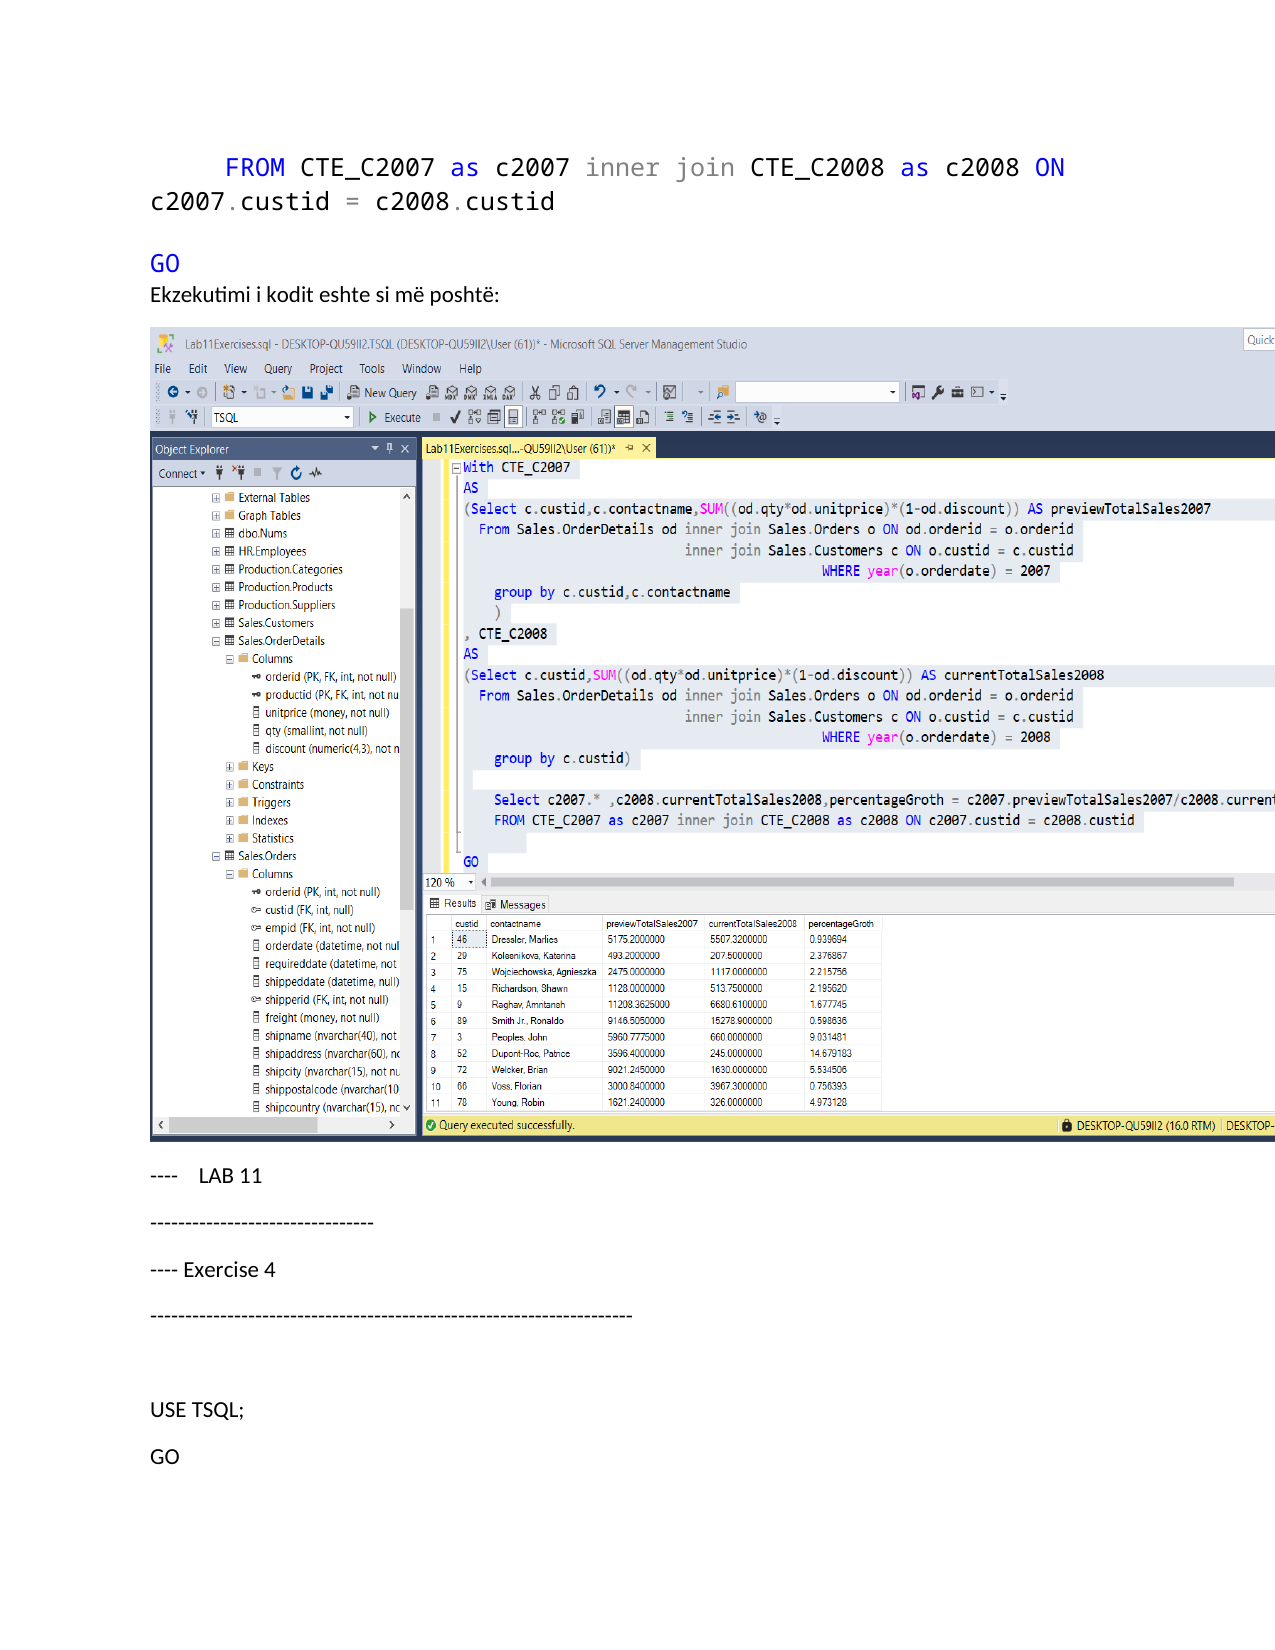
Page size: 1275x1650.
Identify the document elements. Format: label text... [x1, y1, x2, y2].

text ---- LAB 11 [150, 1161, 1125, 1189]
text FROM CTE_C2007 as c2007 inner join CTE_C2008 as c2008 ON c2007.custid = c2008.custid [150, 150, 1125, 218]
text Ekzekutimi i kodit eshte si më poshtë: [150, 280, 1125, 308]
text ---- Exercise 4 [150, 1255, 1125, 1283]
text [150, 1302, 1125, 1329]
text USE TSQL; [150, 1395, 1125, 1423]
text -------------------------------- [150, 1208, 1125, 1236]
picture [150, 327, 1275, 1142]
text GO [150, 1442, 1125, 1470]
text GO [150, 246, 1125, 280]
